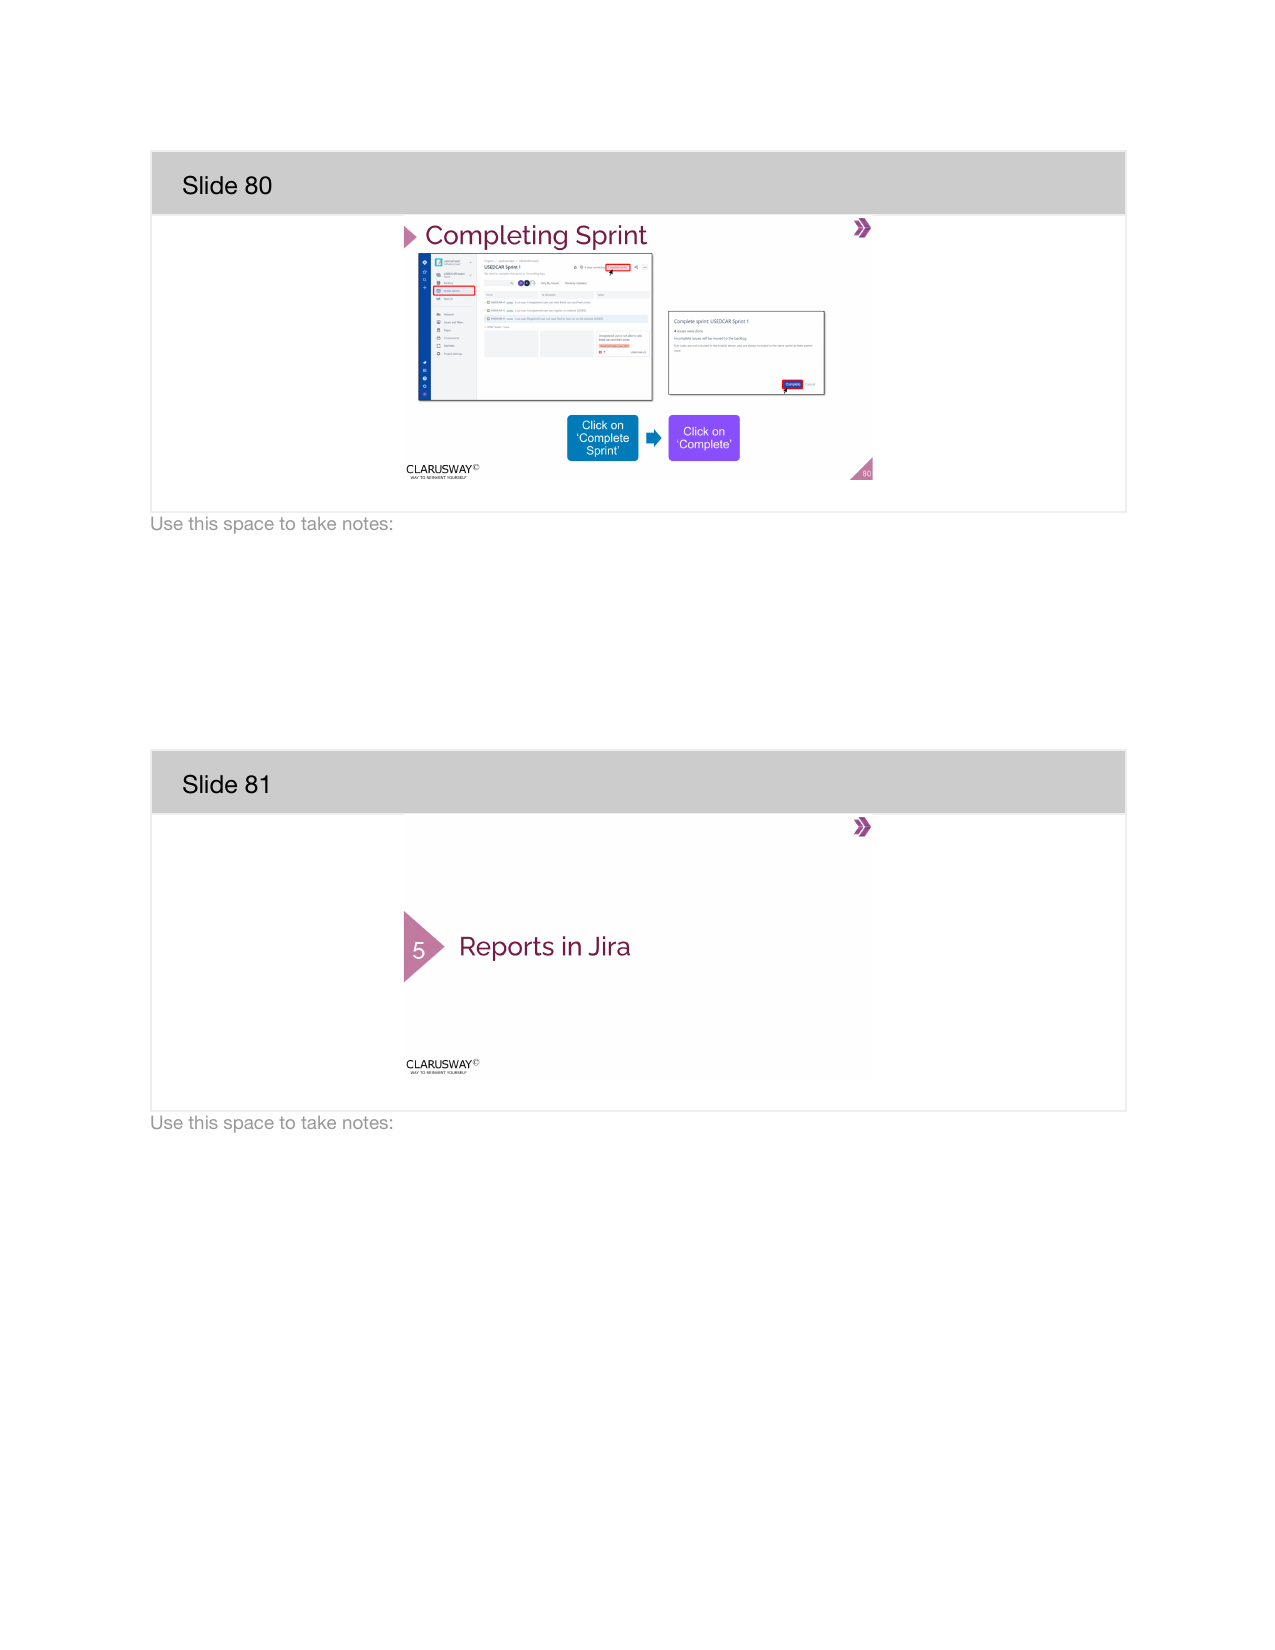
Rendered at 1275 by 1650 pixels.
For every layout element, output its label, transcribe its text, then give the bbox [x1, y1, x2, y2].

table_header Slide 80 [152, 152, 1125, 214]
picture [403, 814, 873, 1079]
text Use this space to take notes: [150, 513, 1125, 536]
table_cell [152, 216, 1125, 511]
text Use this space to take notes: [150, 1112, 1125, 1135]
picture [403, 215, 873, 480]
table_cell [152, 815, 1125, 1110]
table_header Slide 81 [152, 751, 1125, 813]
